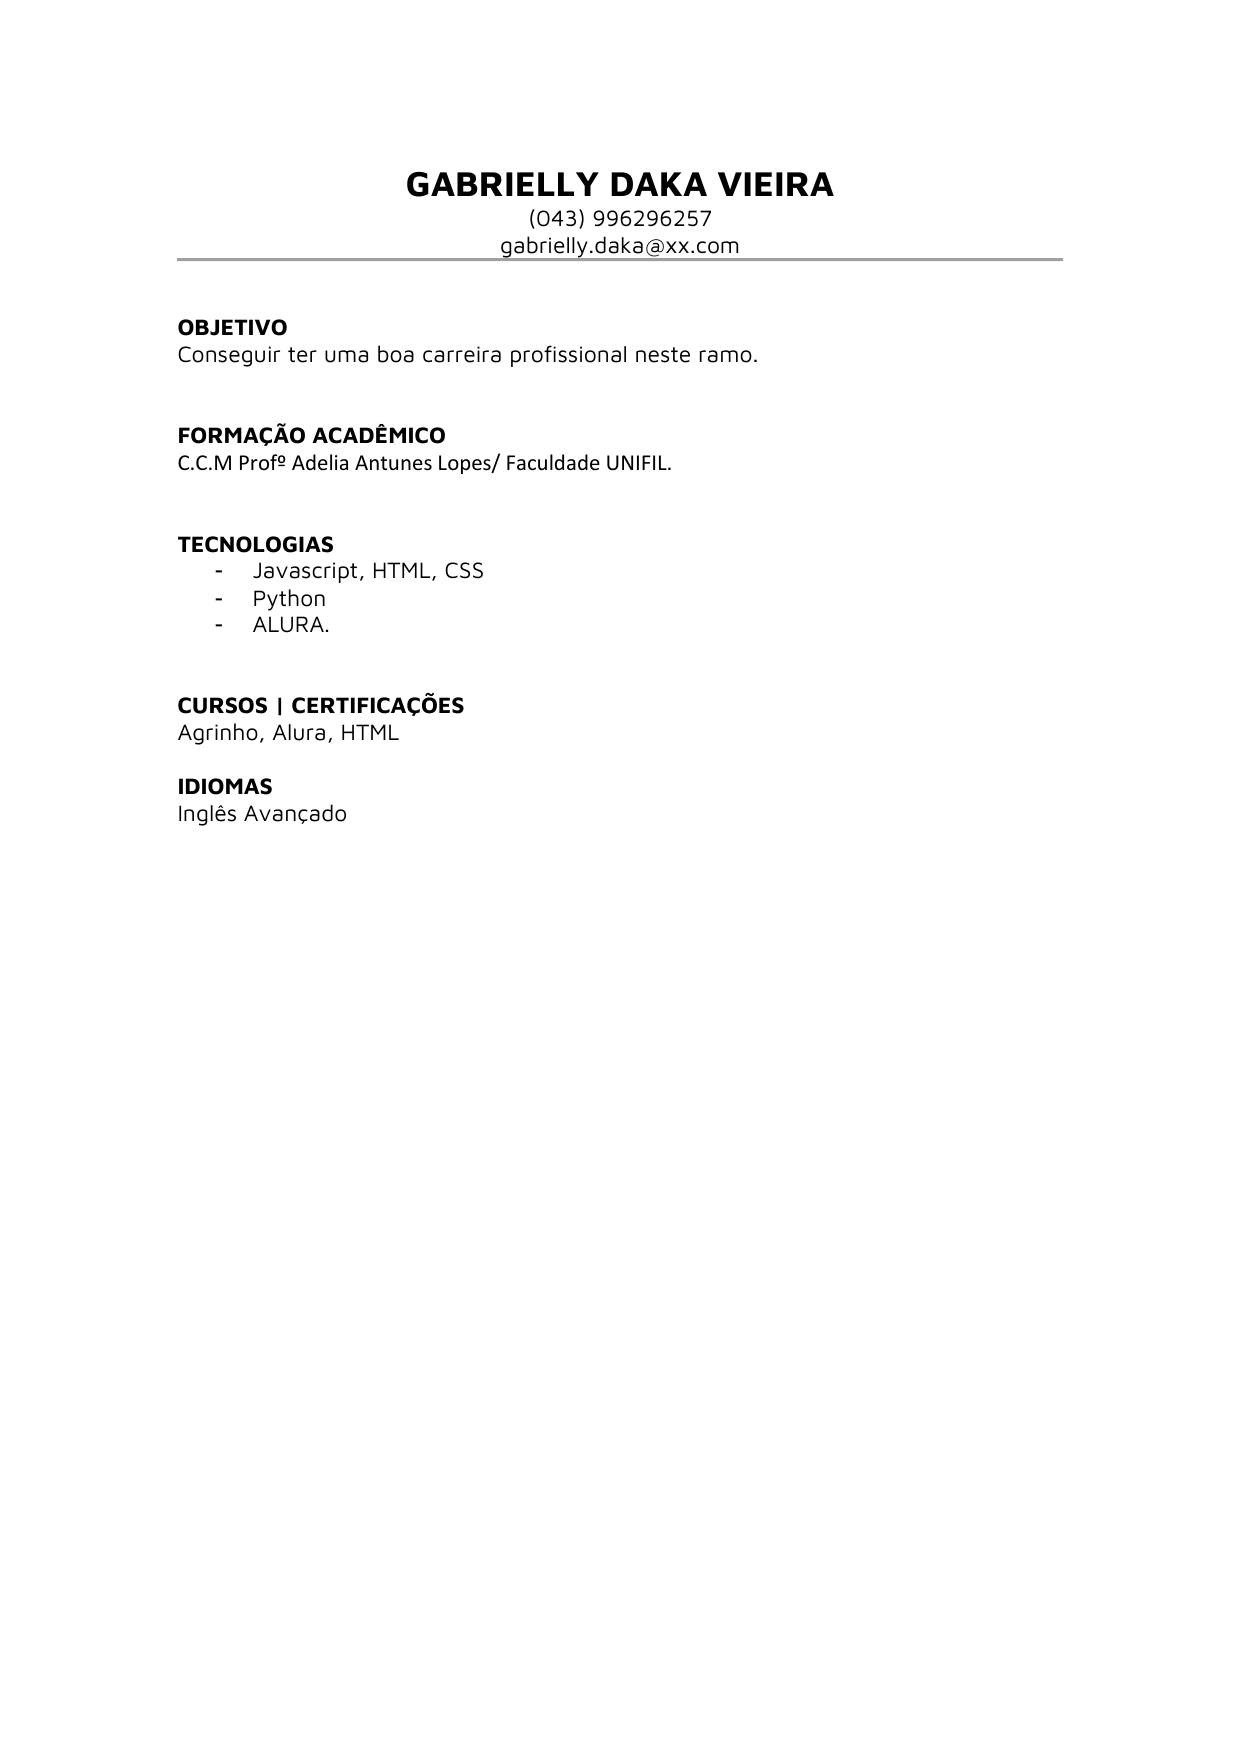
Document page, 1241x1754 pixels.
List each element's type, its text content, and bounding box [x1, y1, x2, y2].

text (043) 996296257 [177, 204, 1063, 231]
text TECNOLOGIAS [177, 530, 1063, 557]
list Javascript, HTML, CSS [215, 557, 1063, 584]
text IDIOMAS [177, 773, 1063, 800]
list ALURA. [215, 611, 1063, 638]
text CURSOS | CERTIFICAÇÕES [177, 692, 1063, 719]
list Python [215, 584, 1063, 611]
text C.C.M Profº Adelia Antunes Lopes/ Faculdade UNIFIL. [177, 448, 1063, 476]
text OBJETIVO [177, 313, 1063, 340]
text FORMAÇÃO ACADÊMICO [177, 421, 1063, 448]
text GABRIELLY DAKA VIEIRA [177, 162, 1063, 204]
text Inglês Avançado [177, 800, 1063, 827]
text Conseguir ter uma boa carreira profissional neste ramo. [177, 340, 1063, 367]
text gabrielly.daka@xx.com [177, 231, 1063, 258]
text Agrinho, Alura, HTML [177, 719, 1063, 746]
